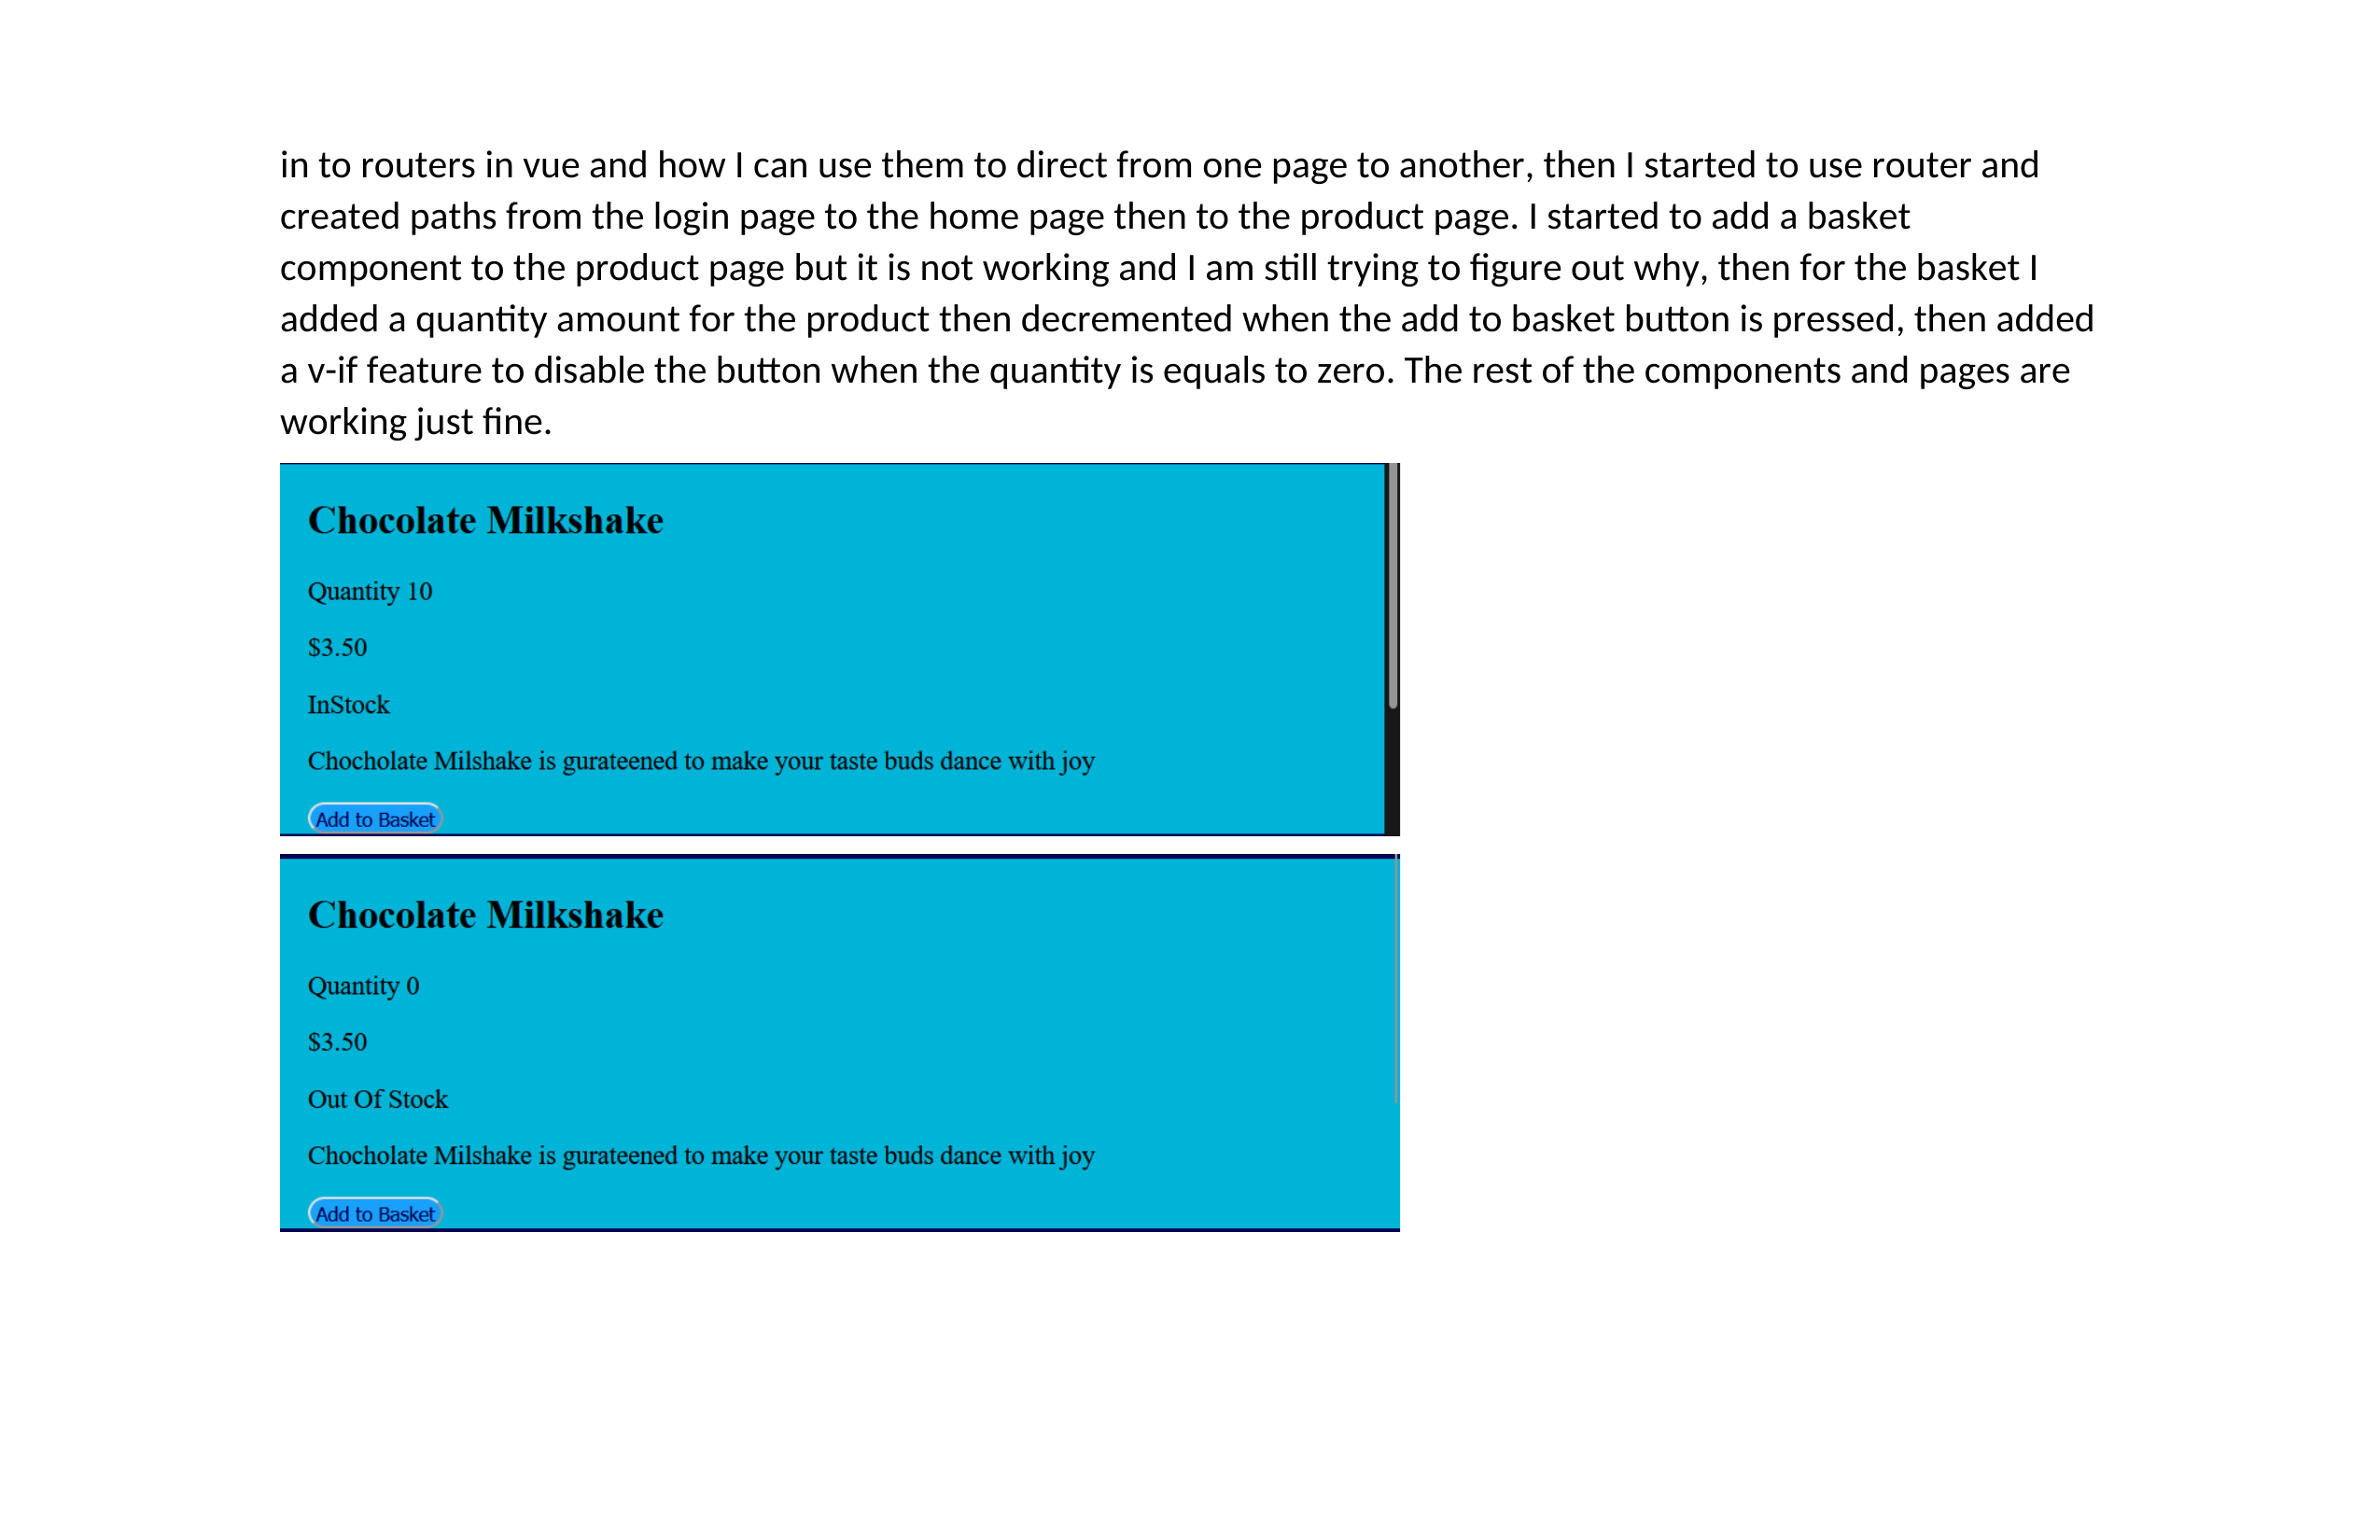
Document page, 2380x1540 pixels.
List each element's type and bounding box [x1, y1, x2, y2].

text [280, 140, 2100, 443]
picture [280, 463, 1400, 836]
picture [280, 854, 1400, 1232]
